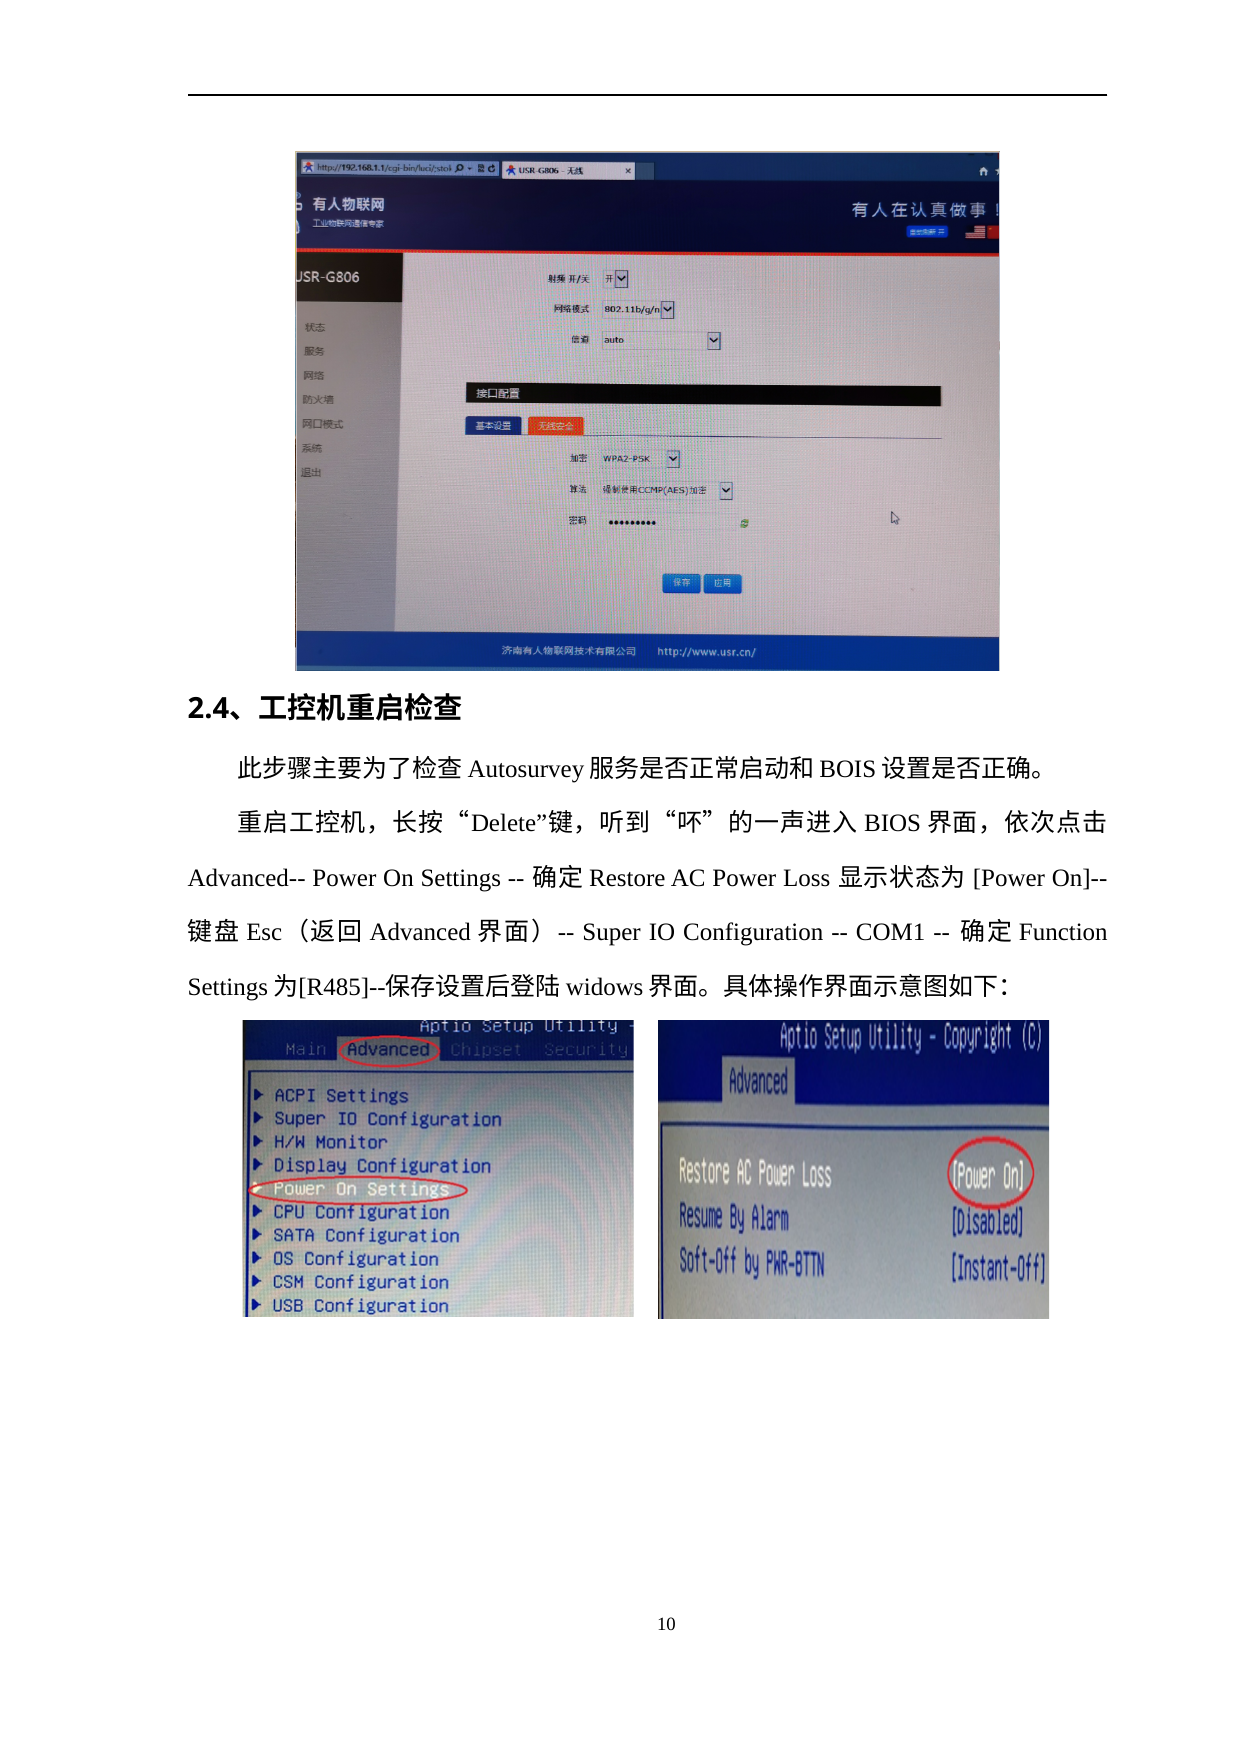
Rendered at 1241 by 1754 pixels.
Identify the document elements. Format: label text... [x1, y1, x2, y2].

picture [242, 1020, 634, 1317]
subtitle 2.4、工控机重启检查 [187, 685, 1107, 727]
text 重启工控机，长按“Delete”键，听到“吥”的一声进入BIOS界面，依次点击Advanced-- Power On Settings -- 确定Restore AC Power Loss 显示状态为 [Power On]--键盘Esc（返回Advanced界面）-- Super IO Configuration -- COM1 -- 确定Function Settings为[R485]--保存设置后登陆widows界面。具体操作界面示意图如下： [187, 803, 1107, 1002]
picture [295, 151, 1000, 671]
table_header [231, 1020, 647, 1332]
picture [658, 1020, 1050, 1319]
text 此步骤主要为了检查Autosurvey服务是否正常启动和BOIS设置是否正确。 [187, 748, 1107, 785]
table_header [647, 1020, 1058, 1332]
